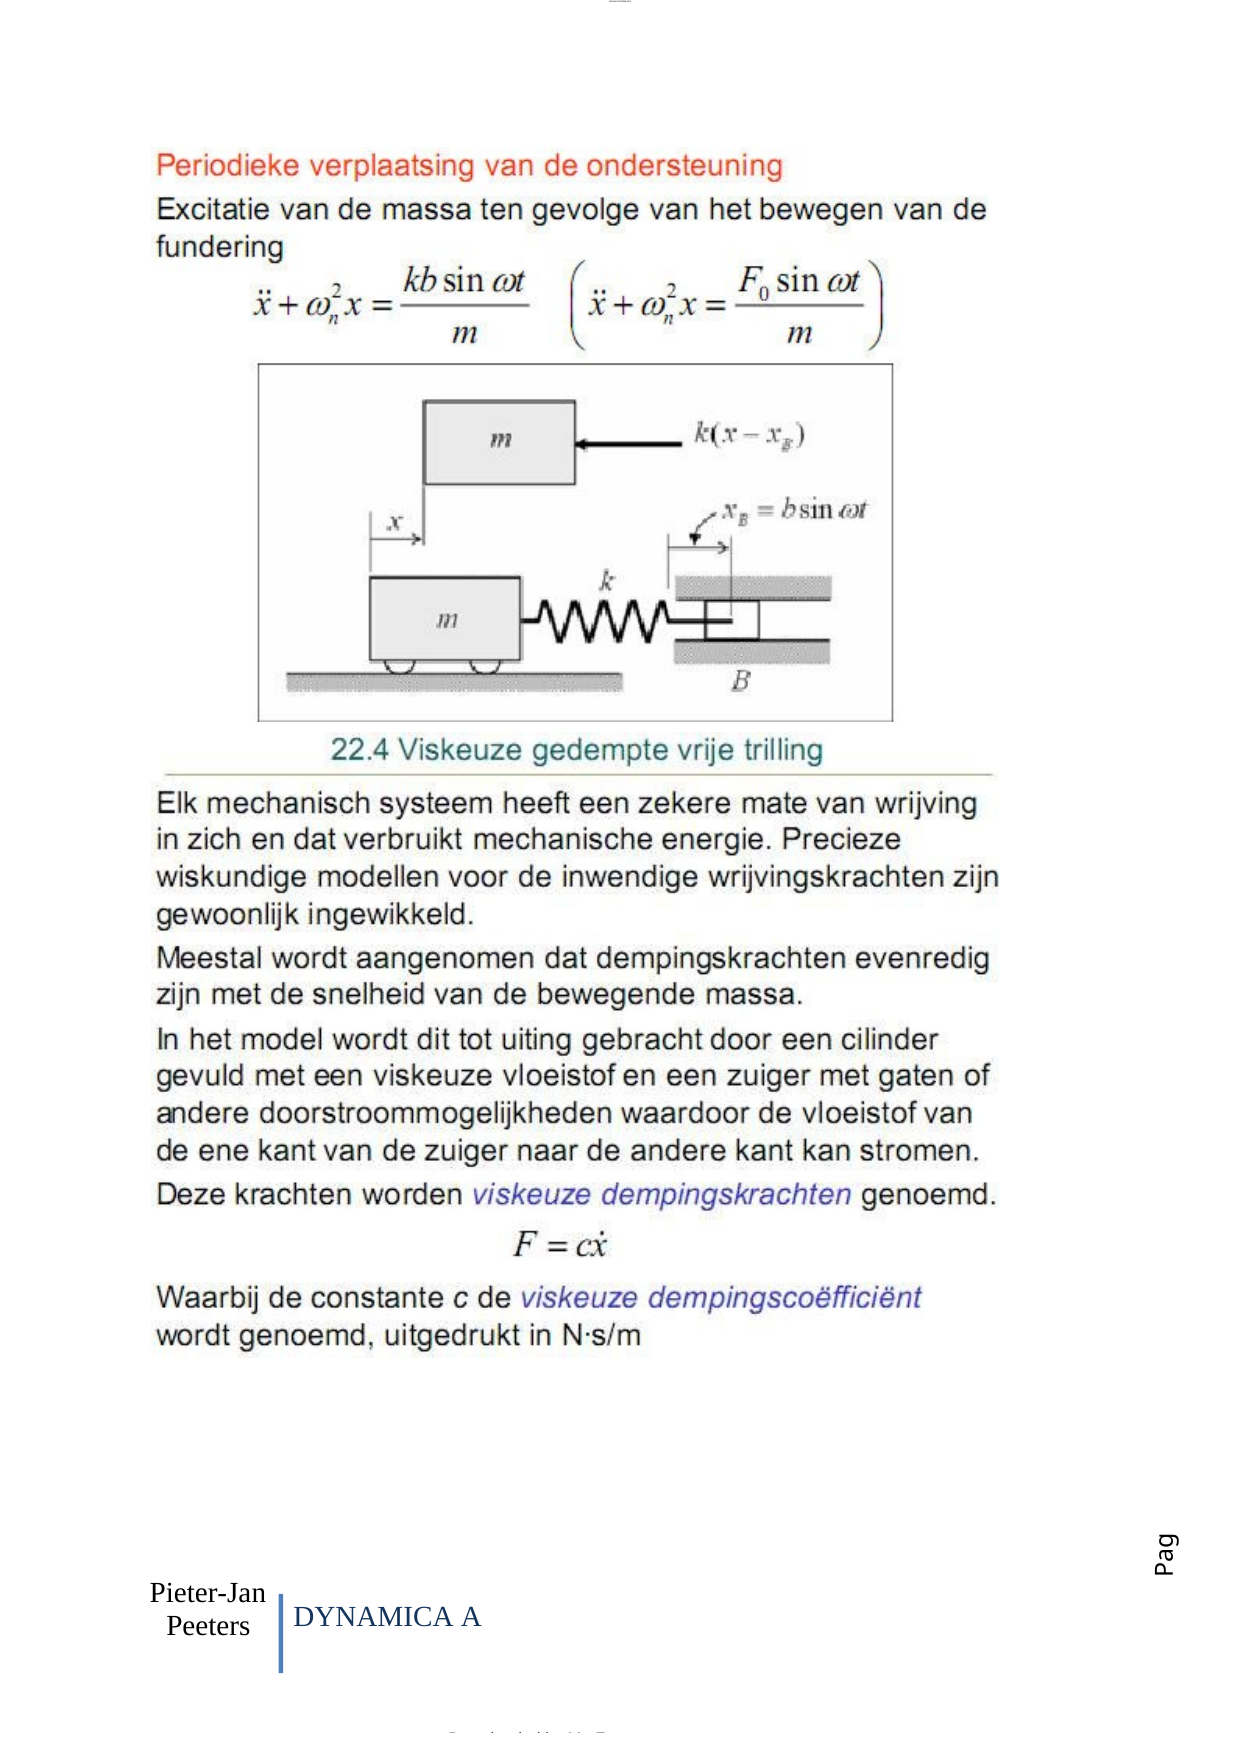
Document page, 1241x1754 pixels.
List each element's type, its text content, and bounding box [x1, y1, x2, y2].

text DYNAMICA A [293, 1599, 1176, 1633]
picture [150, 147, 989, 722]
picture [150, 732, 1000, 1358]
text Pieter-Jan Peeters [149, 1575, 268, 1642]
